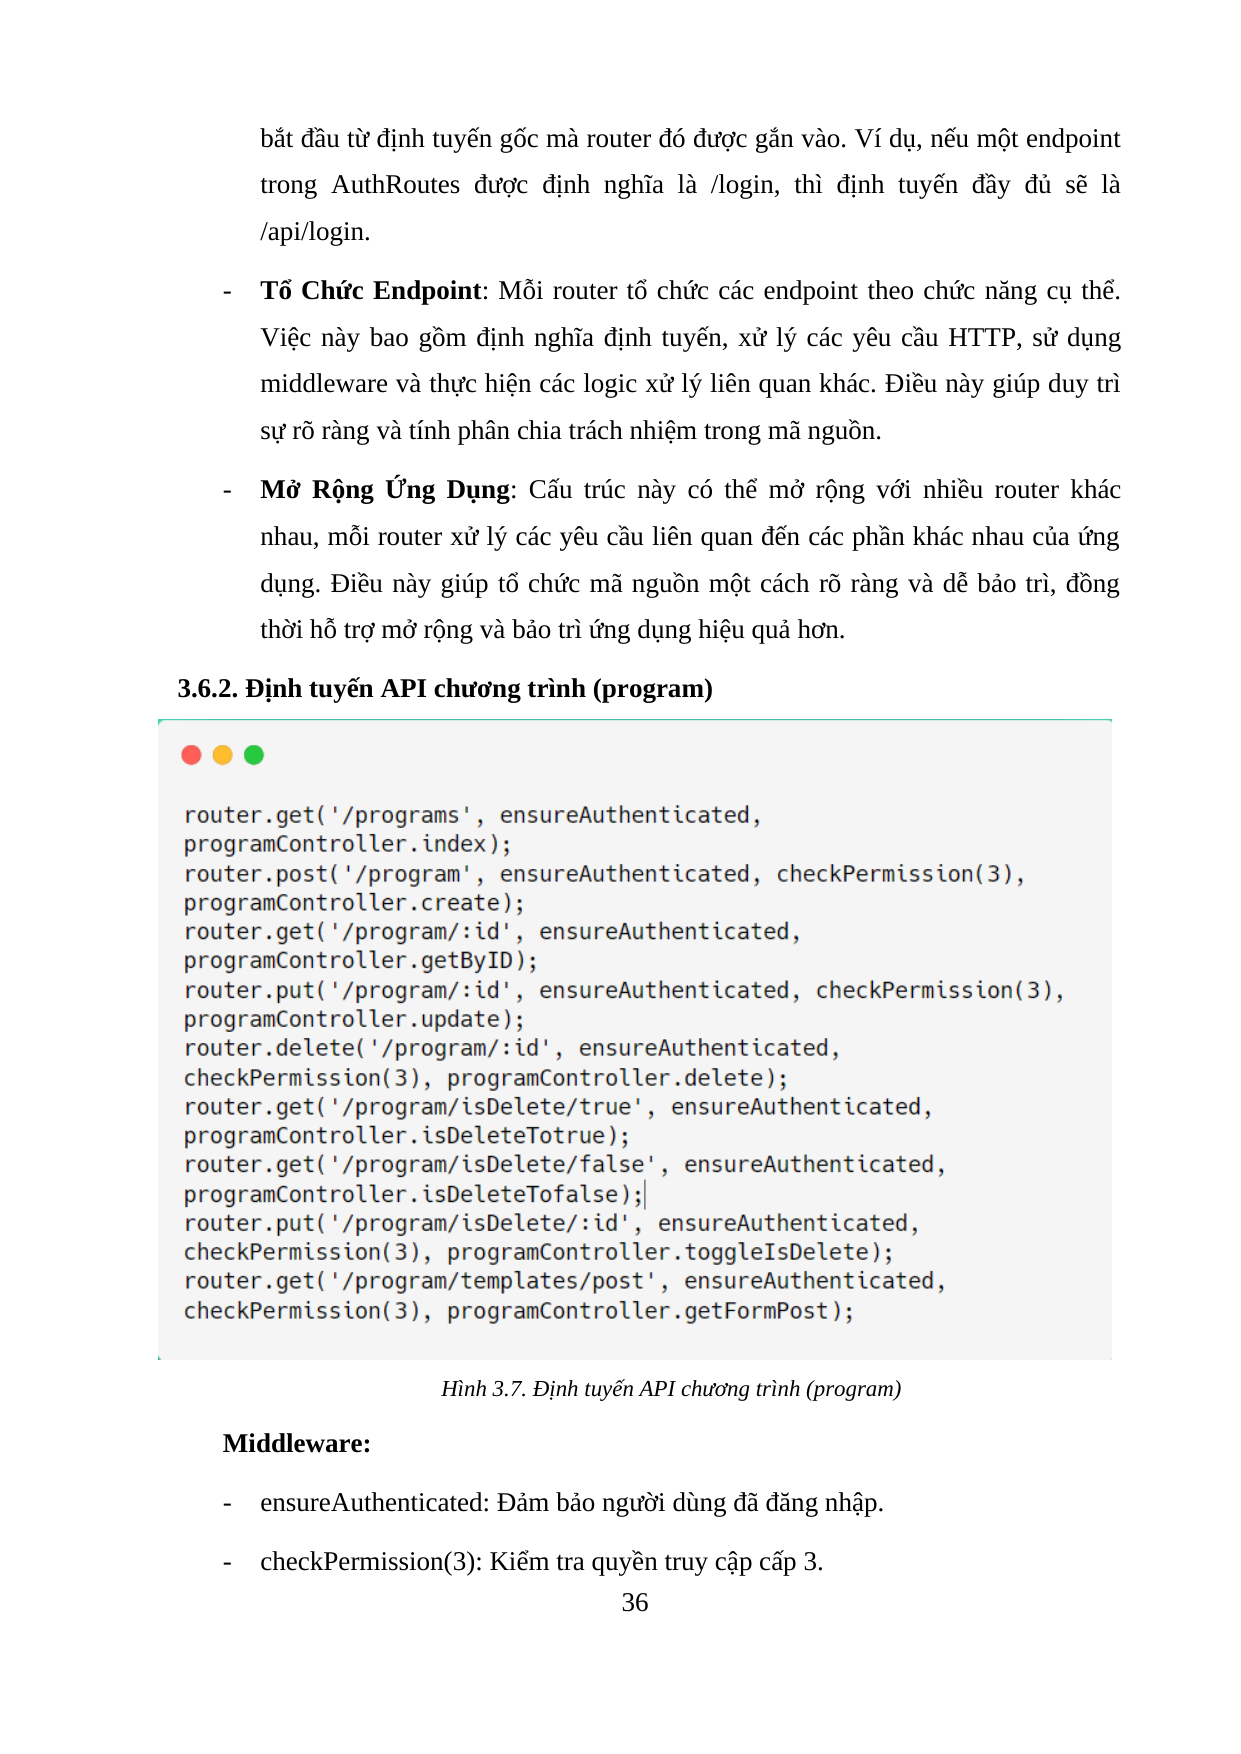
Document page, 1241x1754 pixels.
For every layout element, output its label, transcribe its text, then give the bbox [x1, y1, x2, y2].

list ensureAuthenticated: Đảm bảo người dùng đã đăng nhập. [223, 1486, 1122, 1517]
list Mở Rộng Ứng Dụng: Cấu trúc này có thể mở rộng với nhiều router khác nhau, mỗi router xử lý các yêu cầu liên quan đến các phần khác nhau của ứng dụng. Điều này giúp tổ chức mã nguồn một cách rõ ràng và dễ bảo trì, đồng thời hỗ trợ mở rộng và bảo trì ứng dụng hiệu quả hơn. [223, 473, 1122, 644]
text Middleware: [148, 1427, 1122, 1458]
list checkPermission(3): Kiểm tra quyền truy cập cấp 3. [223, 1545, 1122, 1576]
picture [158, 719, 1112, 1360]
subtitle Định tuyến API chương trình (program) [177, 672, 1122, 704]
text Hình 3.7. Định tuyến API chương trình (program) [148, 1375, 1122, 1401]
list Tổ Chức Endpoint: Mỗi router tổ chức các endpoint theo chức năng cụ thể. Việc này bao gồm định nghĩa định tuyến, xử lý các yêu cầu HTTP, sử dụng middleware và thực hiện các logic xử lý liên quan khác. Điều này giúp duy trì sự rõ ràng và tính phân chia trách nhiệm trong mã nguồn. [223, 274, 1122, 445]
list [223, 122, 1122, 246]
